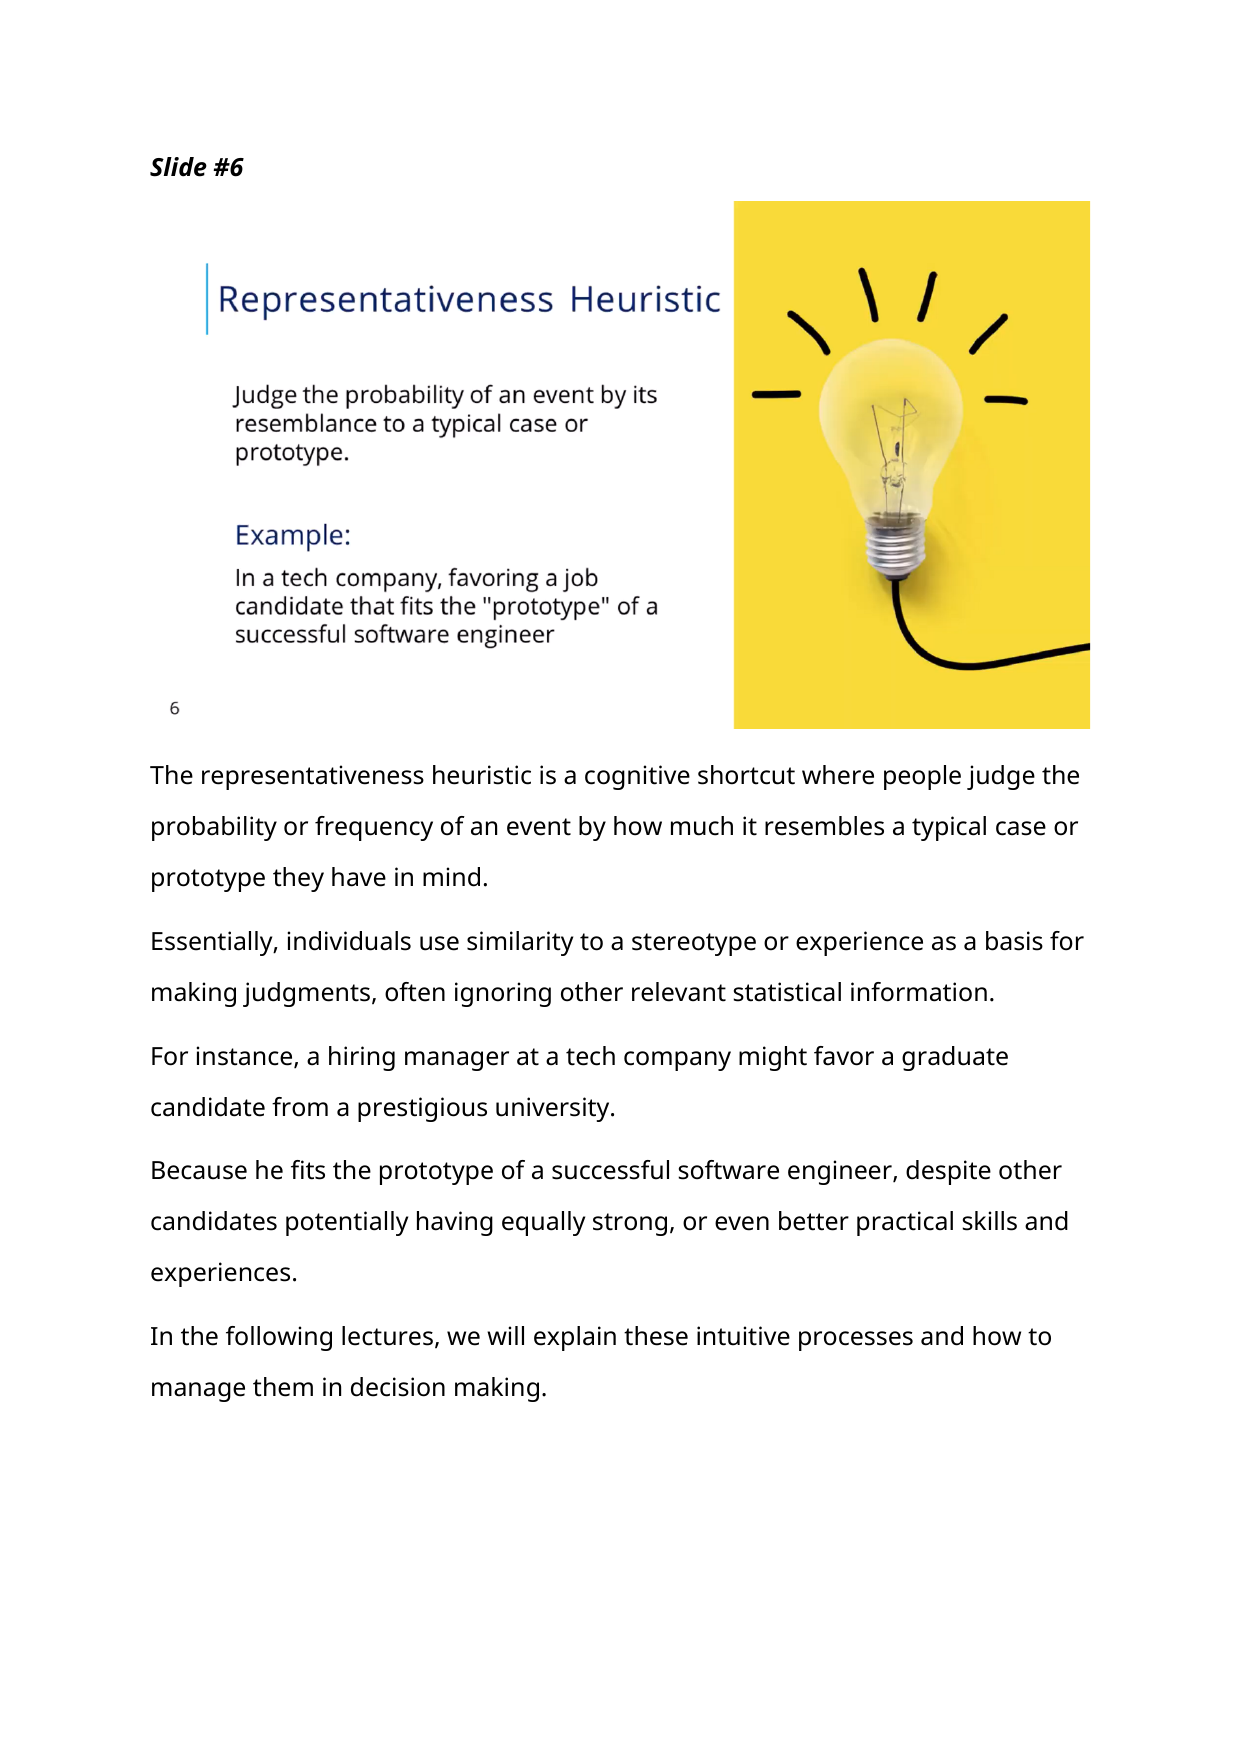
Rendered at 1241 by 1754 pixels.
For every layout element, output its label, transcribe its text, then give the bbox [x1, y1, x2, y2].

text In the following lectures, we will explain these intuitive processes and how to manage them in decision making. [150, 1318, 1090, 1403]
text Essentially, individuals use similarity to a stereotype or experience as a basis for making judgments, often ignoring other relevant statistical information. [150, 924, 1090, 1009]
text Because he fits the prototype of a successful software engineer, despite other candidates potentially having equally strong, or even better practical skills and experiences. [150, 1153, 1090, 1289]
picture [150, 201, 1091, 729]
subtitle Slide #6 [150, 150, 1090, 201]
text For instance, a hiring manager at a tech company might favor a graduate candidate from a prestigious university. [150, 1038, 1090, 1123]
text The representativeness heuristic is a cognitive shortcut where people judge the probability or frequency of an event by how much it resembles a typical case or prototype they have in mind. [150, 758, 1090, 894]
